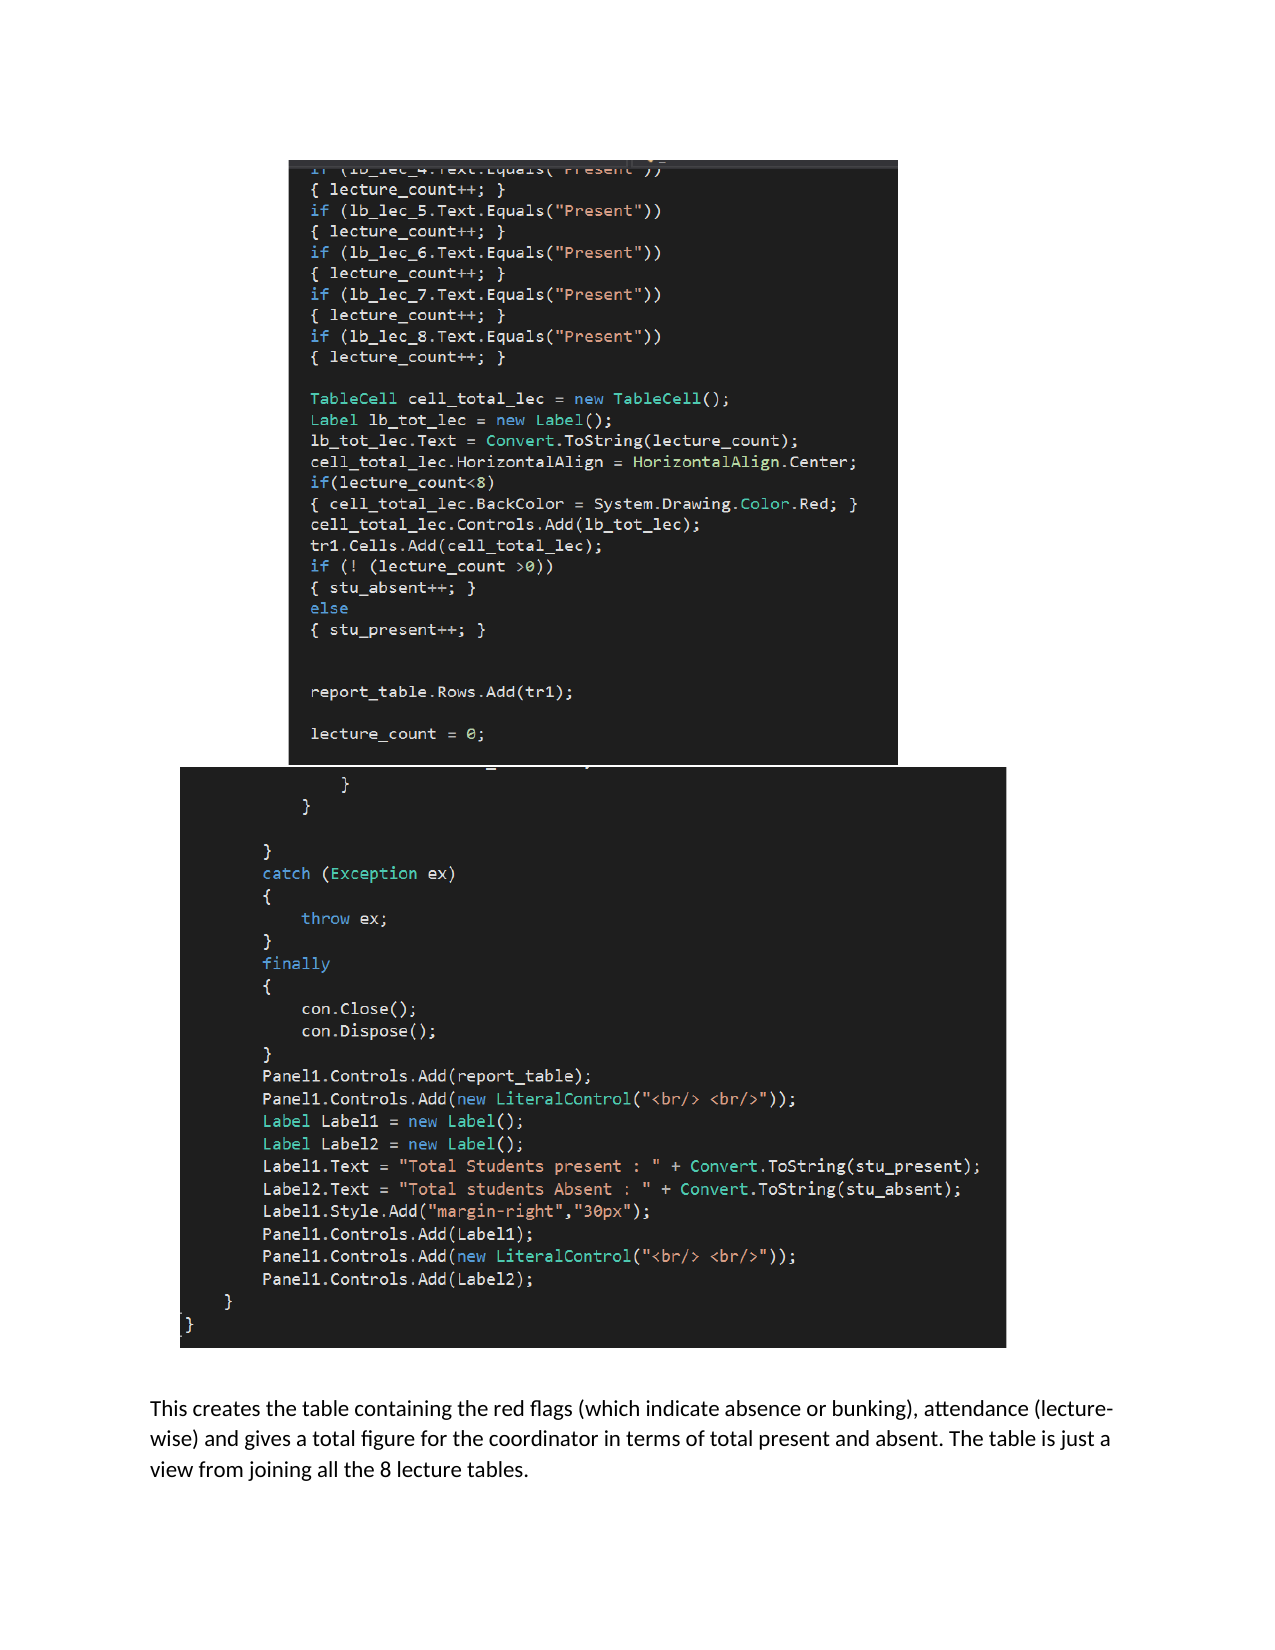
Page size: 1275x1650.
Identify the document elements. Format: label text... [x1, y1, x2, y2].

text This creates the table containing the red flags (which indicate absence or bunking), attendance (lecture-wise) and gives a total figure for the coordinator in terms of total present and absent. The table is just a view from joining all the 8 lecture tables. [150, 1394, 1125, 1483]
picture [288, 160, 898, 765]
picture [180, 767, 1007, 1348]
